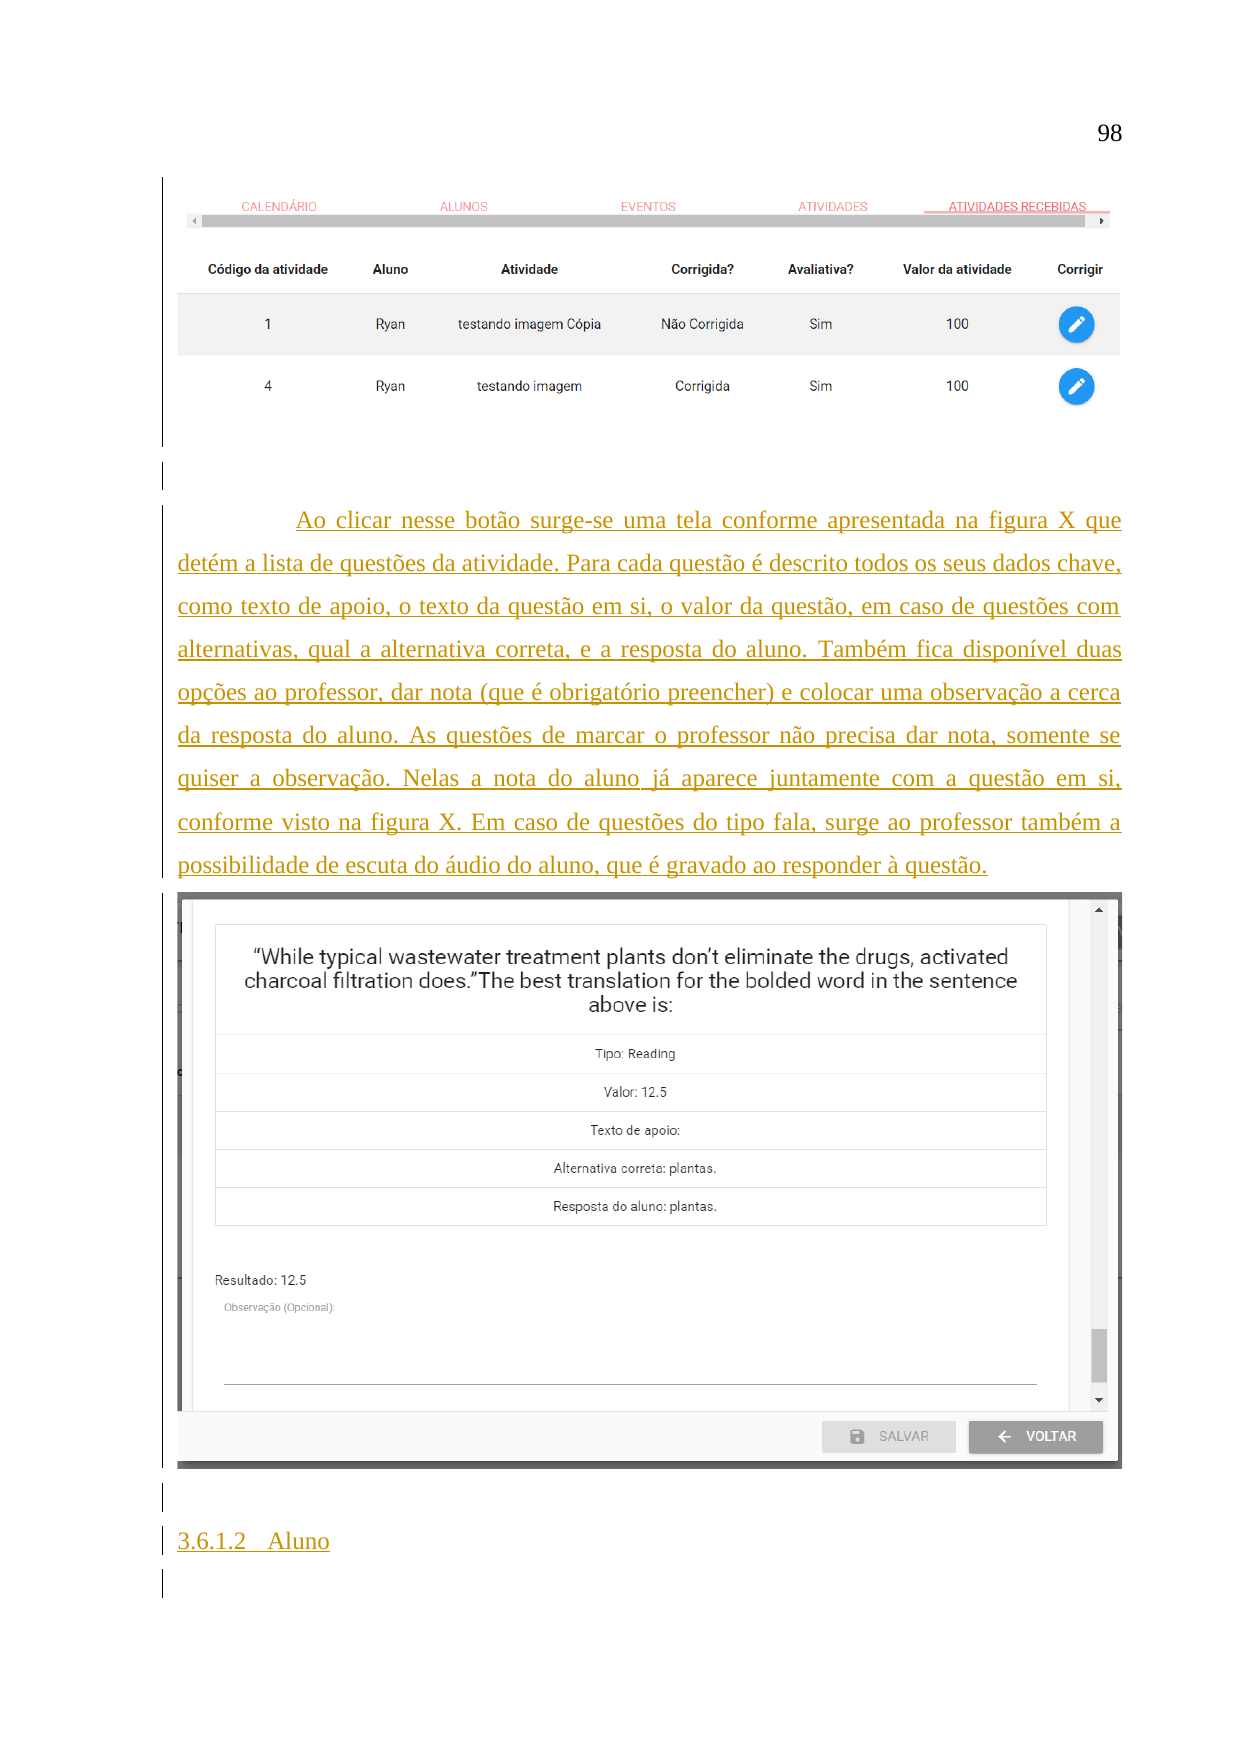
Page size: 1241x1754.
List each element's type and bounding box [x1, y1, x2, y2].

picture [177, 177, 1123, 448]
picture [177, 892, 1123, 1469]
